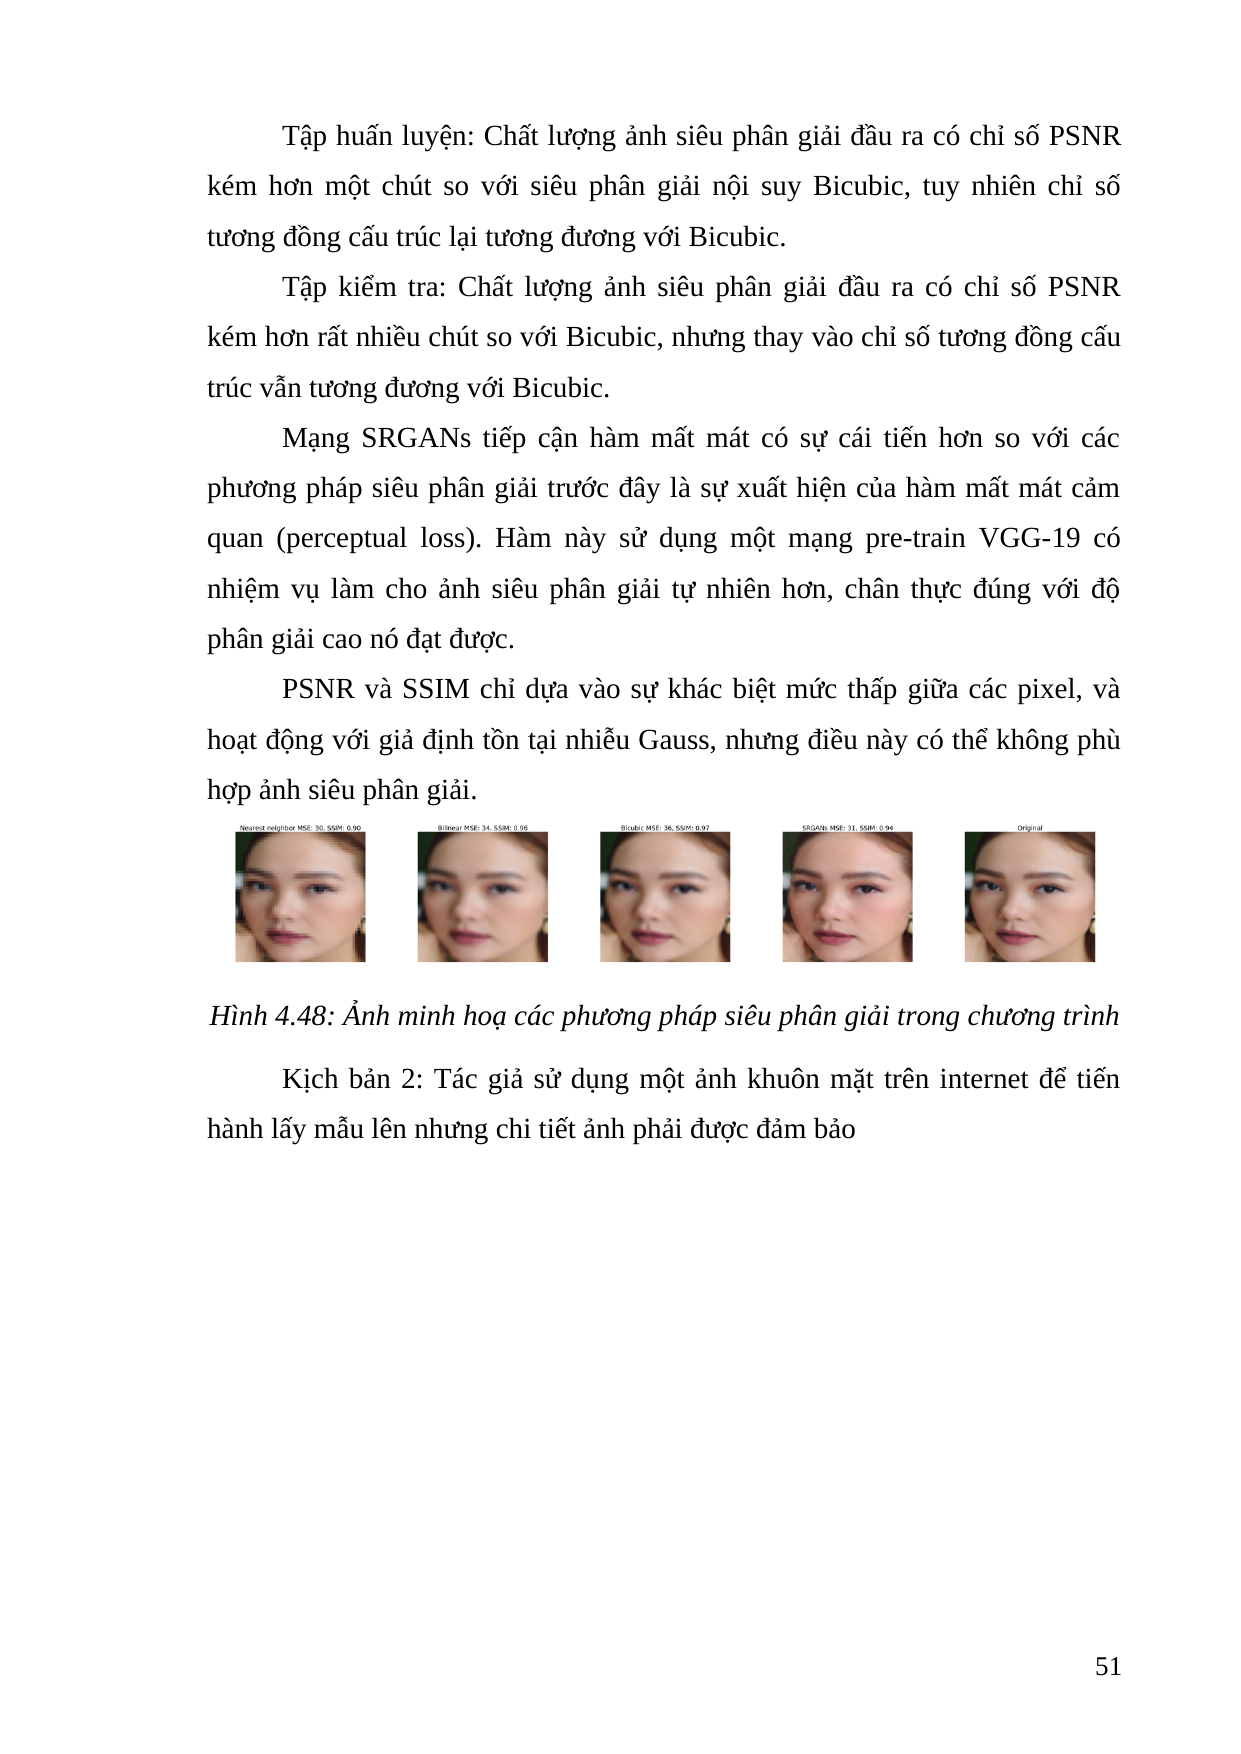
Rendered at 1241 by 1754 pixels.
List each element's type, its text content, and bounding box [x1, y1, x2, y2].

text Tập huấn luyện: Chất lượng ảnh siêu phân giải đầu ra có chỉ số PSNR kém hơn một chút so với siêu phân giải nội suy Bicubic, tuy nhiên chỉ số tương đồng cấu trúc lại tương đương với Bicubic. [207, 118, 1122, 252]
text Kịch bản 2: Tác giả sử dụng một ảnh khuôn mặt trên internet để tiến hành lấy mẫu lên nhưng chi tiết ảnh phải được đảm bảo [207, 1061, 1122, 1145]
text Mạng SRGANs tiếp cận hàm mất mát có sự cái tiến hơn so với các phương pháp siêu phân giải trước đây là sự xuất hiện của hàm mất mát cảm quan (perceptual loss). Hàm này sử dụng một mạng pre-train VGG-19 có nhiệm vụ làm cho ảnh siêu phân giải tự nhiên hơn, chân thực đúng với độ phân giải cao nó đạt được. [207, 420, 1122, 655]
text Tập kiểm tra: Chất lượng ảnh siêu phân giải đầu ra có chỉ số PSNR kém hơn rất nhiều chút so với Bicubic, nhưng thay vào chỉ số tương đồng cấu trúc vẫn tương đương với Bicubic. [207, 269, 1122, 403]
picture [206, 822, 1122, 969]
text PSNR và SSIM chỉ dựa vào sự khác biệt mức thấp giữa các pixel, và hoạt động với giả định tồn tại nhiễu Gauss, nhưng điều này có thể không phù hợp ảnh siêu phân giải. [207, 672, 1122, 806]
